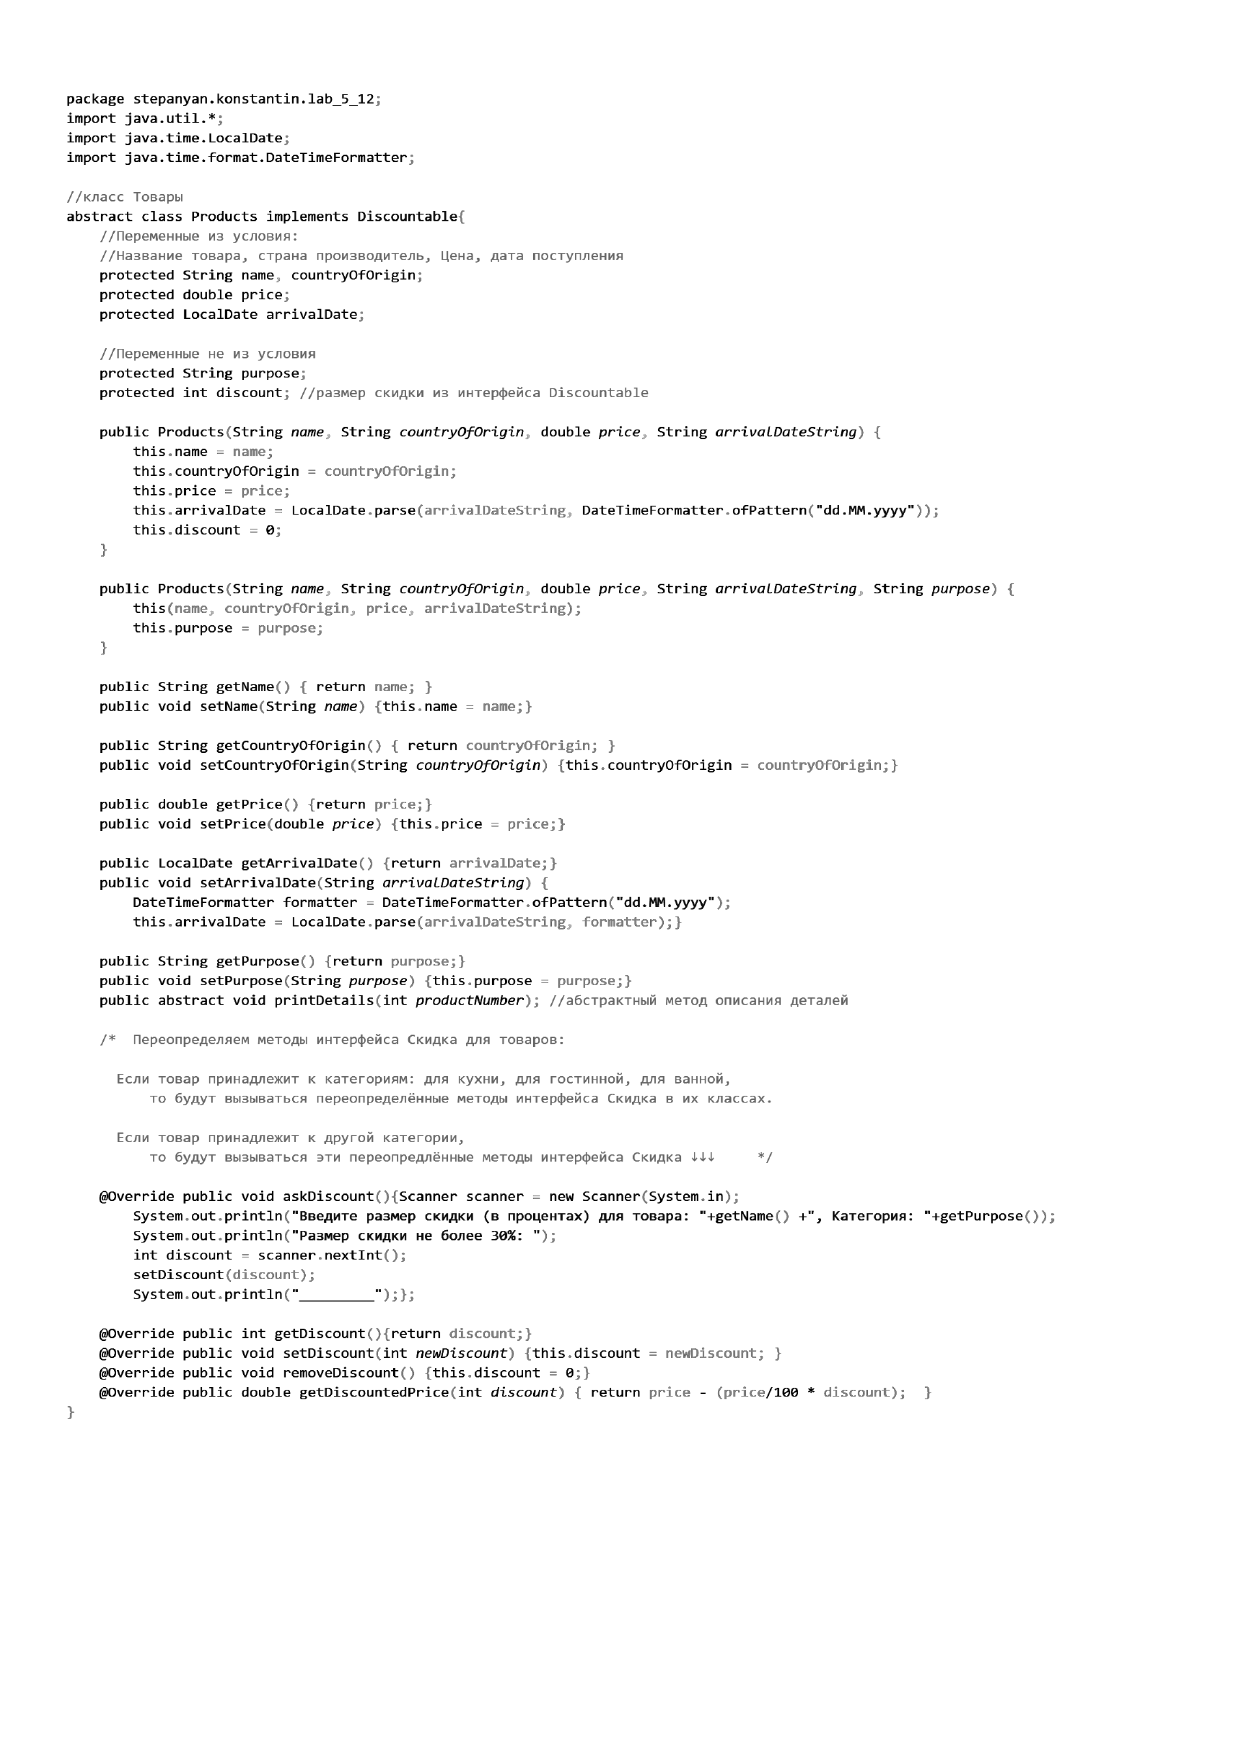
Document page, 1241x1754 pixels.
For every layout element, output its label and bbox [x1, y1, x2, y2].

picture [59, 88, 1079, 1444]
